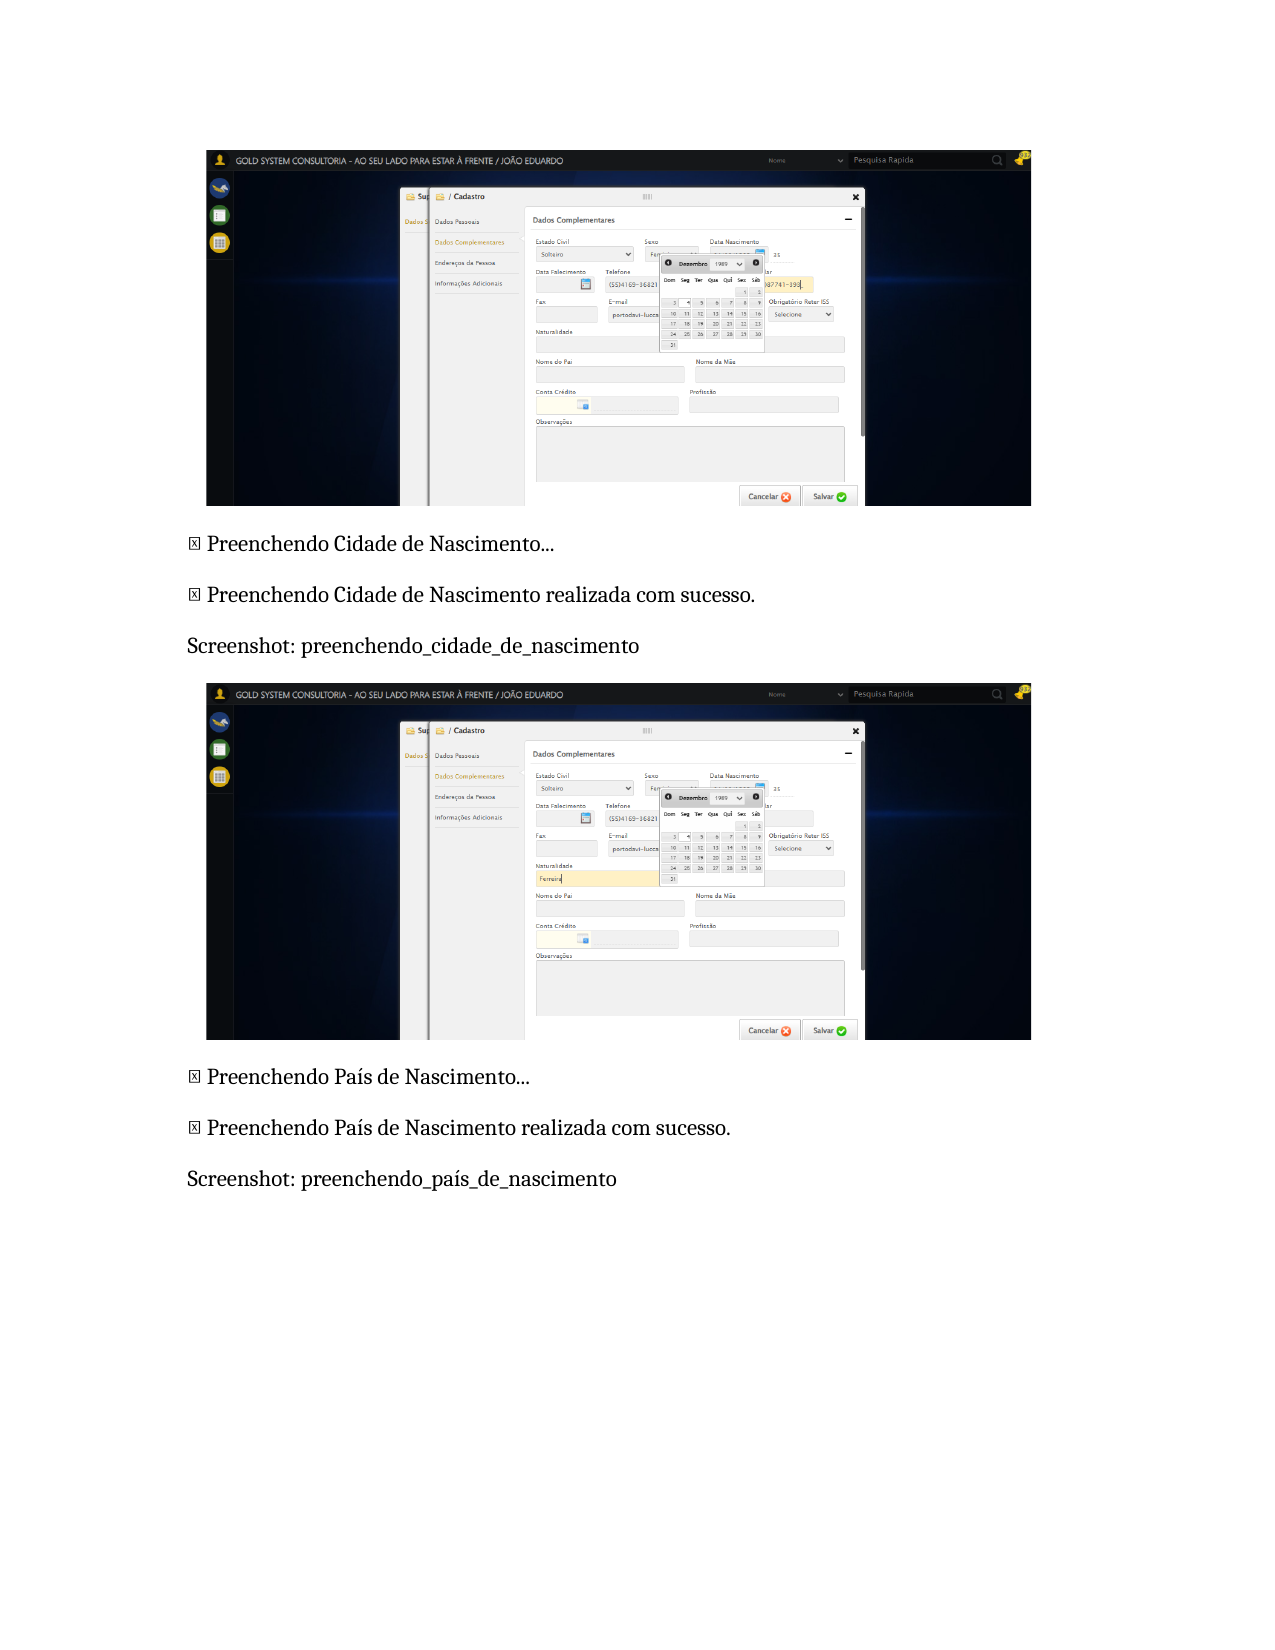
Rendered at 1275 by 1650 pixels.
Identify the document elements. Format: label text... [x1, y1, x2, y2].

text ✅ Preenchendo País de Nascimento realizada com sucesso. [187, 1115, 1087, 1141]
text 🔄 Preenchendo País de Nascimento... [187, 1064, 1087, 1090]
picture [206, 683, 1032, 1040]
text Screenshot: preenchendo_cidade_de_nascimento [187, 632, 1087, 659]
text Screenshot: preenchendo_país_de_nascimento [187, 1166, 1087, 1192]
picture [206, 150, 1032, 506]
text ✅ Preenchendo Cidade de Nascimento realizada com sucesso. [187, 581, 1087, 608]
text 🔄 Preenchendo Cidade de Nascimento... [187, 530, 1087, 557]
